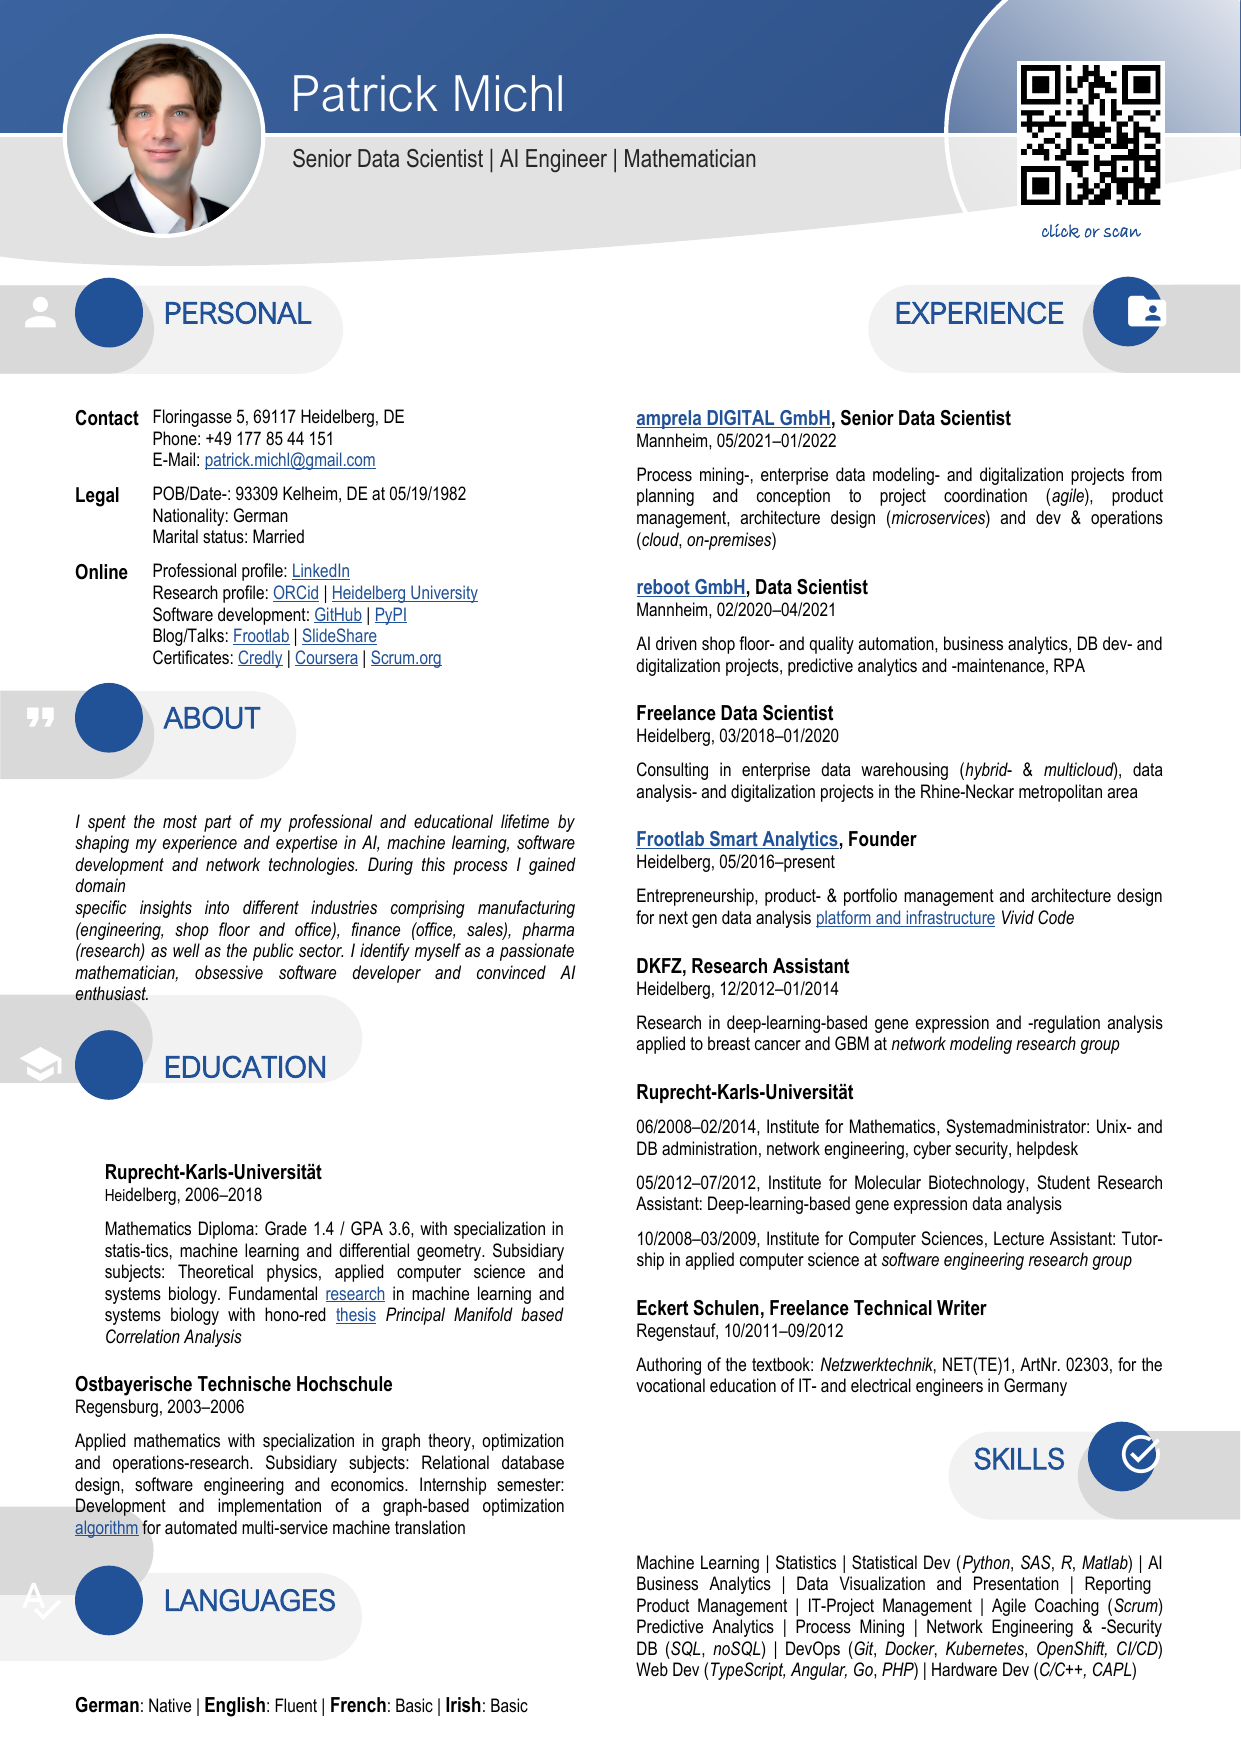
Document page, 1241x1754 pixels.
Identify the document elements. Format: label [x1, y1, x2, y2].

table_header [74, 30, 1166, 263]
table_header [75, 276, 610, 1717]
picture [1021, 65, 1161, 205]
table_header [610, 276, 1165, 1717]
picture [67, 39, 261, 233]
